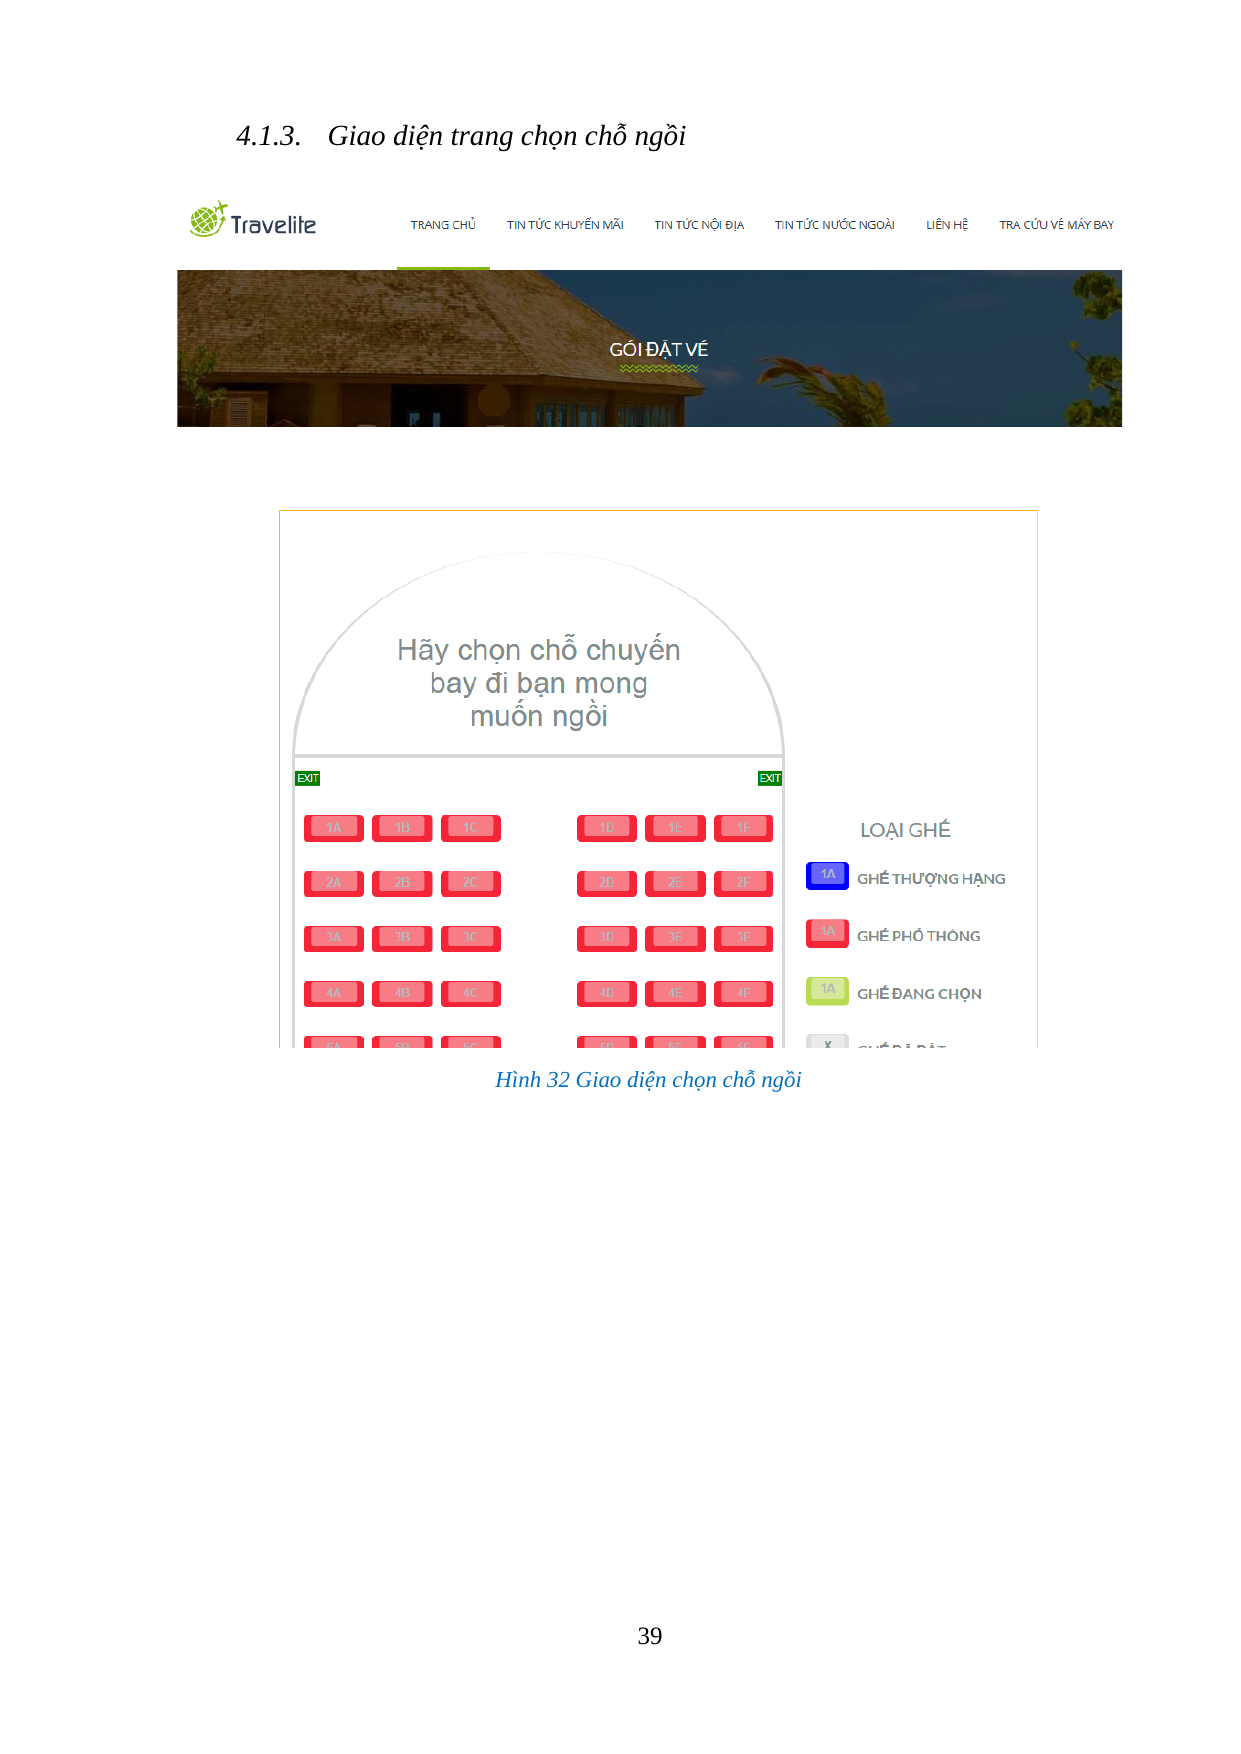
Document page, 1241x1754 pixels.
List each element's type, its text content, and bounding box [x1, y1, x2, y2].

picture [177, 181, 1123, 1048]
subtitle Giao diện trang chọn chỗ ngồi [236, 118, 1122, 152]
